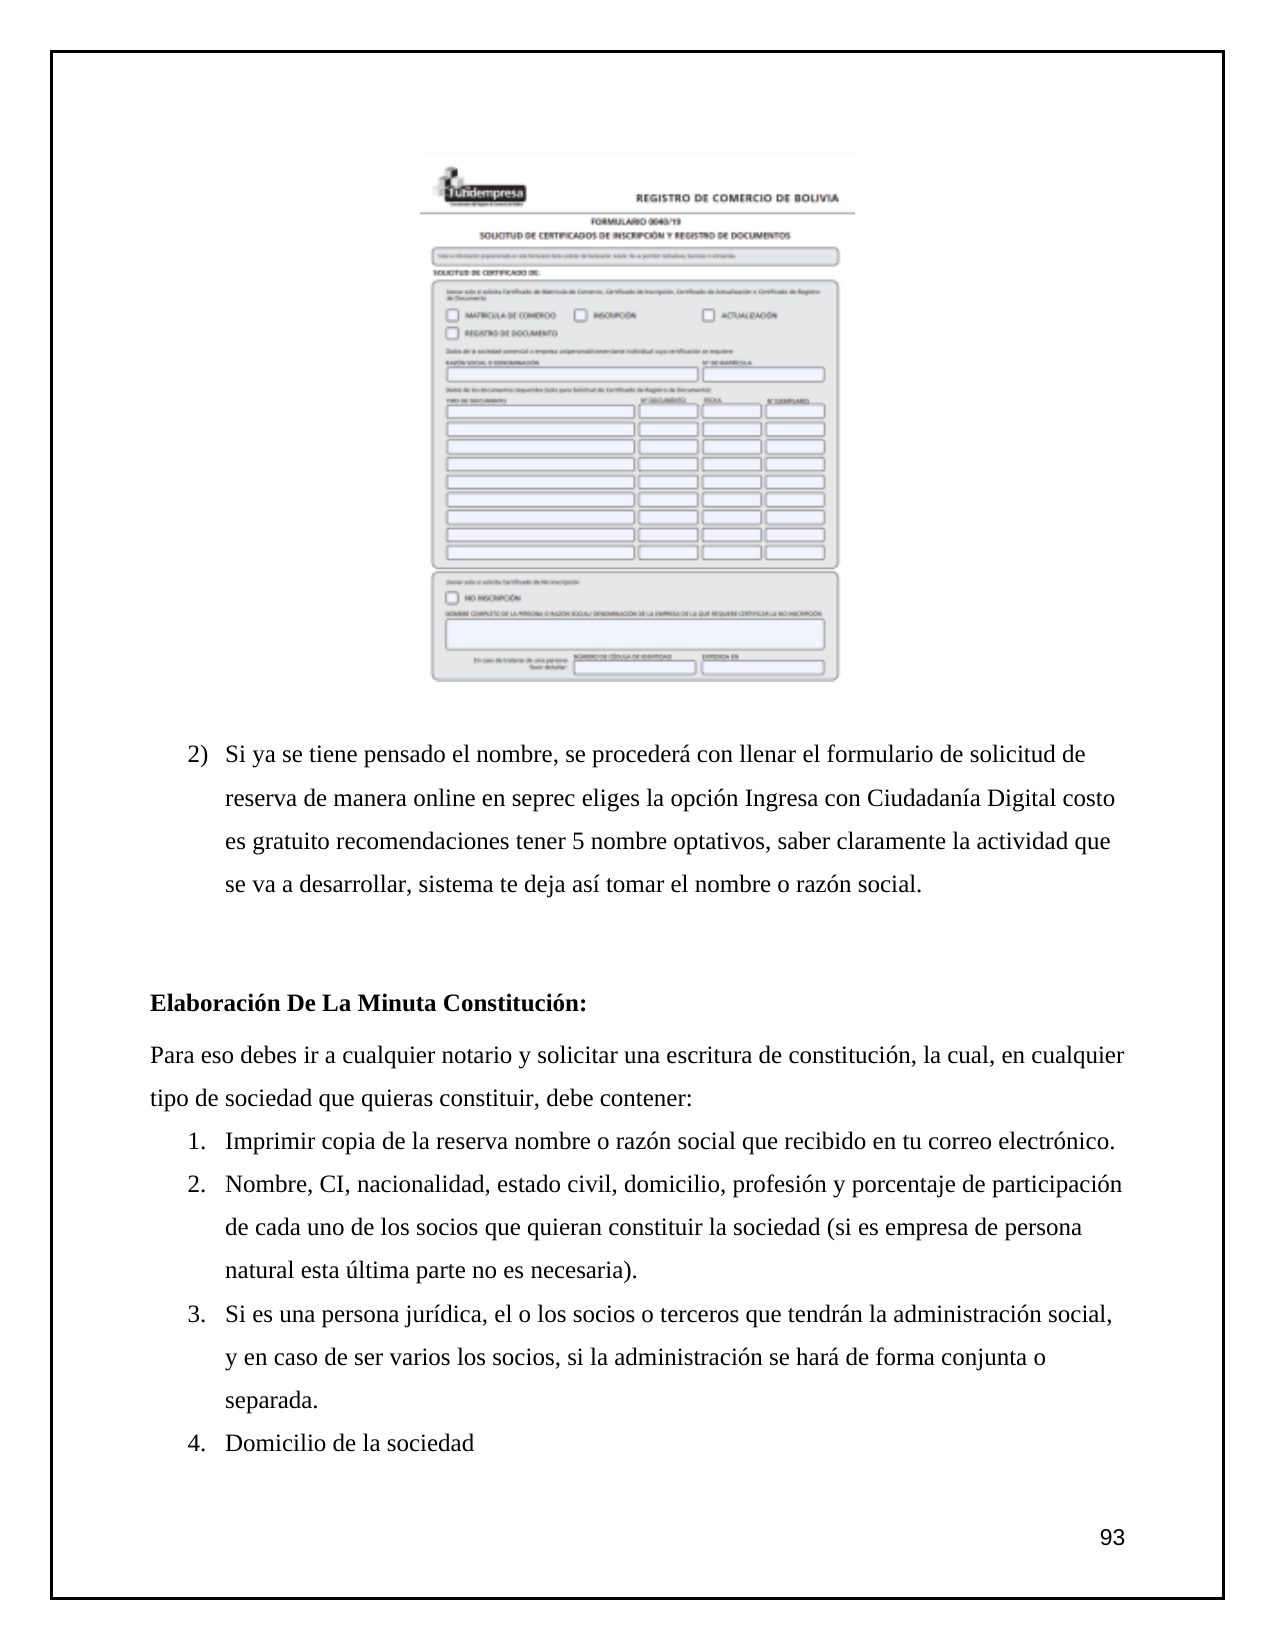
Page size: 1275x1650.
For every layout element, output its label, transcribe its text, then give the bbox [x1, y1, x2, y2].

list Si es una persona jurídica, el o los socios o terceros que tendrán la administración social, y en caso de ser varios los socios, si la administración se hará de forma conjunta o separada. [187, 1299, 1125, 1414]
picture [420, 153, 855, 682]
subtitle Elaboración De La Minuta Constitución: [150, 988, 1125, 1017]
list Domicilio de la sociedad [187, 1428, 1125, 1457]
list Imprimir copia de la reserva nombre o razón social que recibido en tu correo electrónico. [187, 1126, 1125, 1155]
list Si ya se tiene pensado el nombre, se procederá con llenar el formulario de solicitud de reserva de manera online en seprec eliges la opción Ingresa con Ciudadanía Digital costo es gratuito recomendaciones tener 5 nombre optativos, saber claramente la actividad que se va a desarrollar, sistema te deja así tomar el nombre o razón social. [187, 739, 1125, 898]
text Para eso debes ir a cualquier notario y solicitar una escritura de constitución, la cual, en cualquier tipo de sociedad que quieras constituir, debe contener: [150, 1040, 1125, 1112]
list Nombre, CI, nacionalidad, estado civil, domicilio, profesión y porcentaje de participación de cada uno de los socios que quieran constituir la sociedad (si es empresa de persona natural esta última parte no es necesaria). [187, 1169, 1125, 1284]
